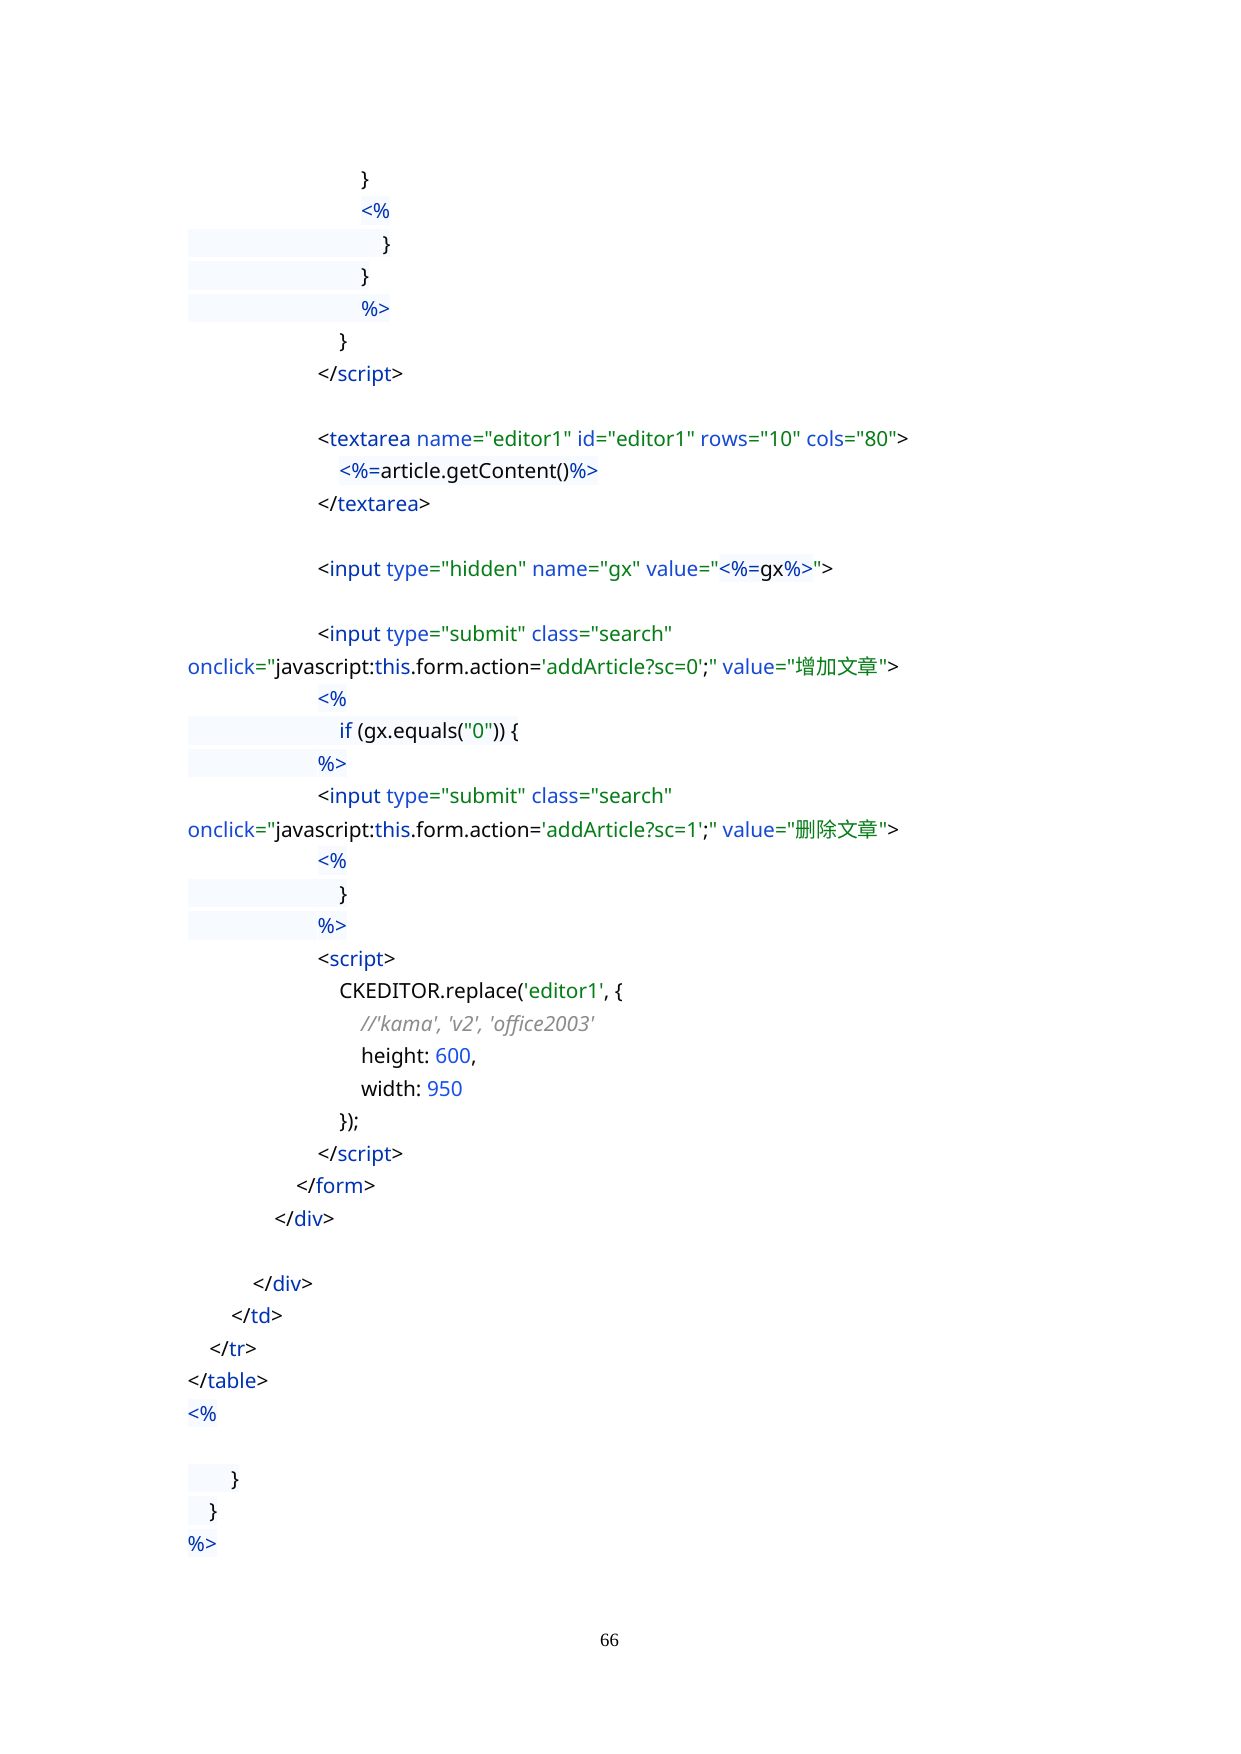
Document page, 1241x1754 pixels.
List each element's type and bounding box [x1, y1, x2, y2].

text [187, 162, 1053, 1559]
